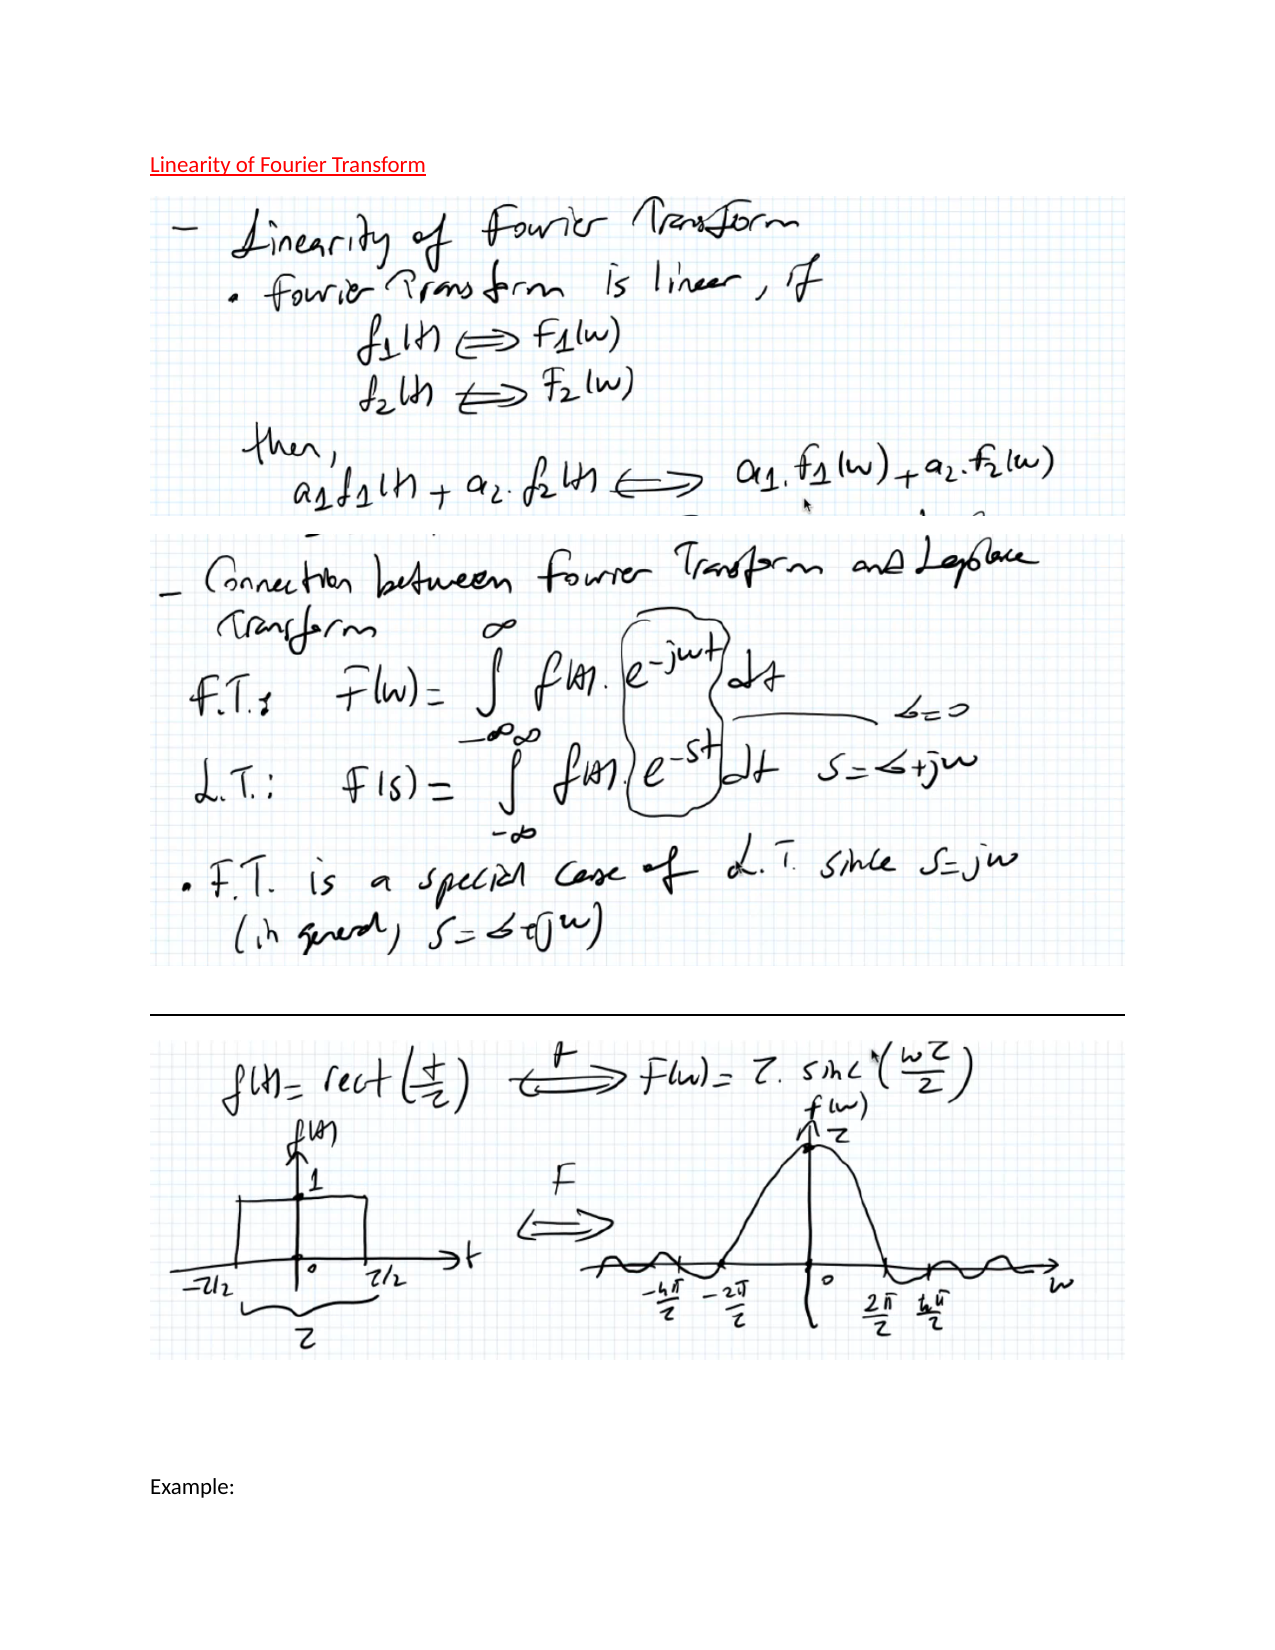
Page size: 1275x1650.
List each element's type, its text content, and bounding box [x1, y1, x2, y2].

picture [150, 196, 1125, 516]
picture [150, 534, 1125, 966]
text Linearity of Fourier Transform [150, 150, 1125, 178]
text Example: [150, 1472, 1125, 1500]
picture [150, 1034, 1125, 1360]
